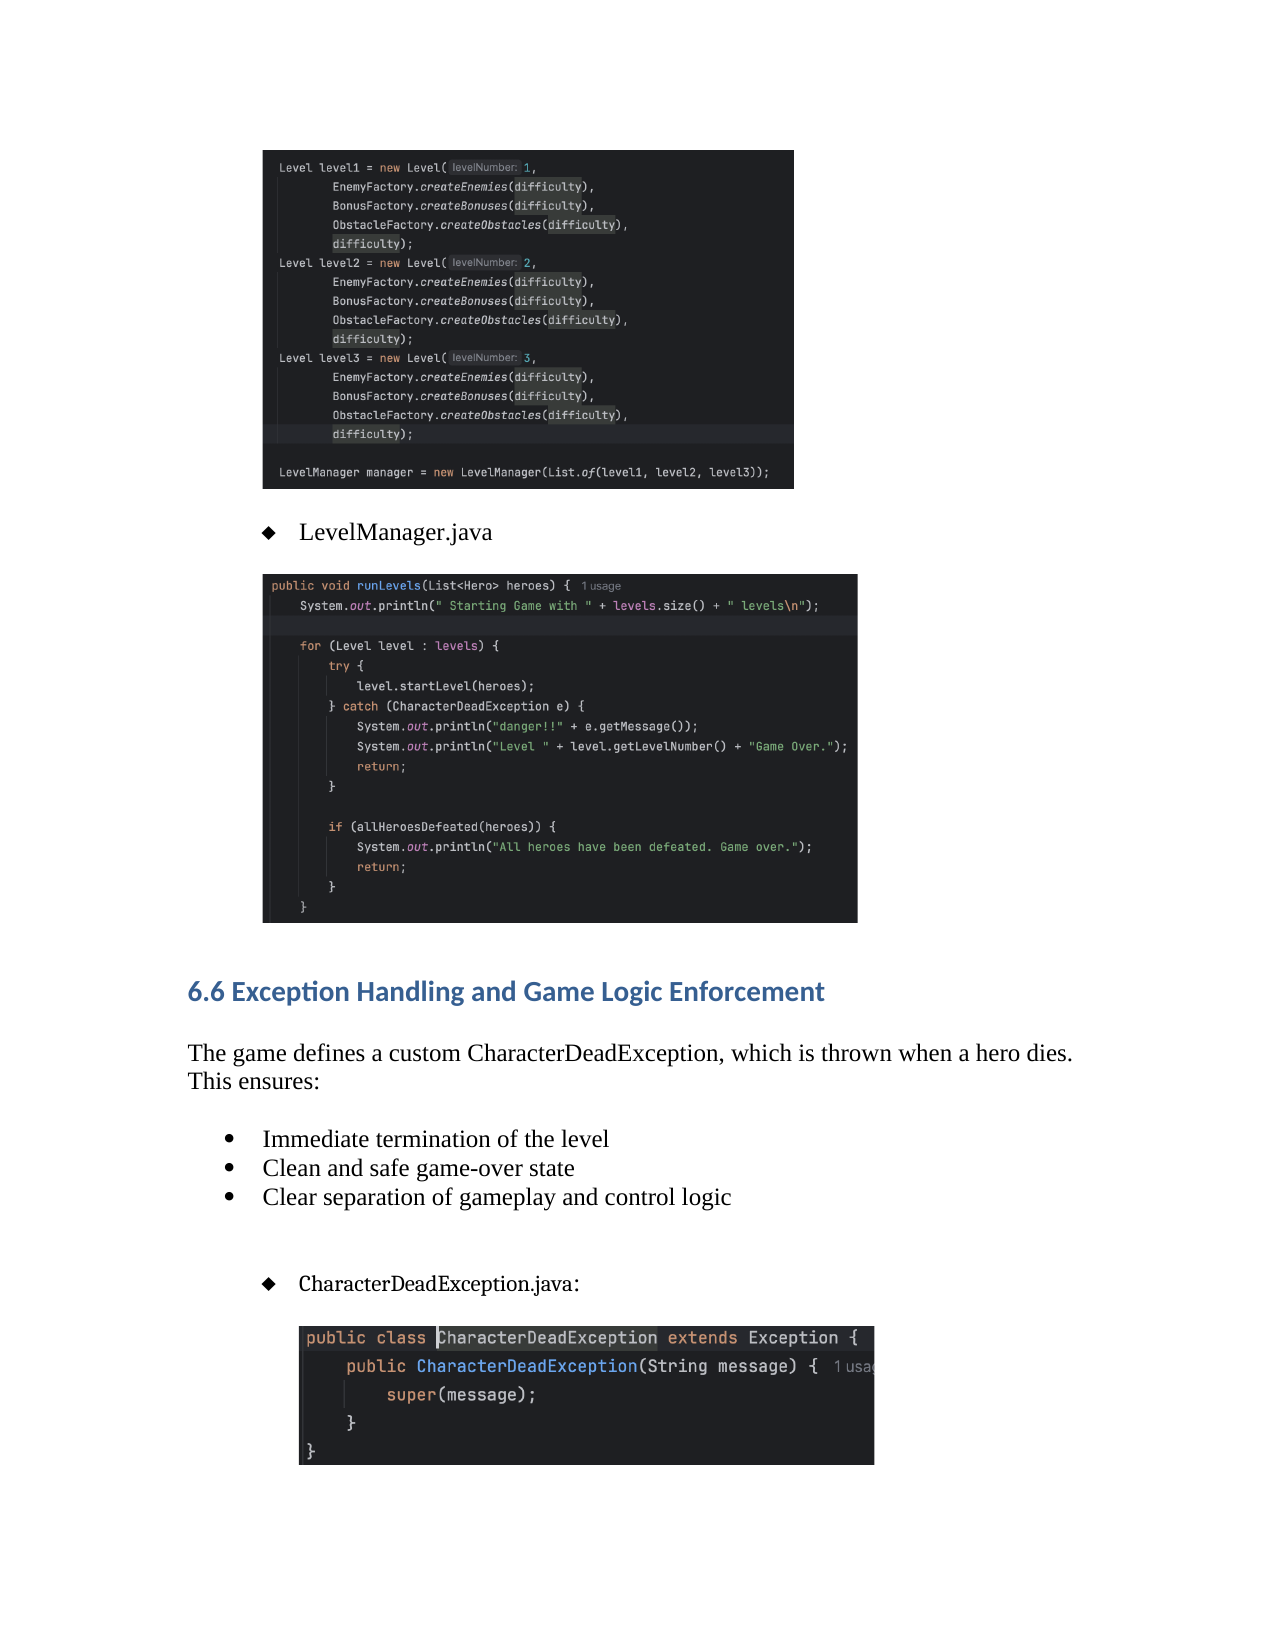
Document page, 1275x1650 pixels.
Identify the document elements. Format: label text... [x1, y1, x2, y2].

list Immediate termination of the level [225, 1124, 1087, 1153]
picture [298, 1326, 875, 1465]
text The game defines a custom CharacterDeadException, which is thrown when a hero dies. This ensures: [187, 1038, 1087, 1095]
picture [262, 574, 858, 923]
list Clean and safe game-over state [225, 1153, 1087, 1182]
list CharacterDeadException.java: [261, 1268, 1087, 1297]
list Clear separation of gameplay and control logic [225, 1182, 1087, 1211]
list LevelManager.java [261, 517, 1087, 546]
picture [262, 150, 794, 489]
subtitle 6.6 Exception Handling and Game Logic Enforcement [187, 973, 1087, 1008]
